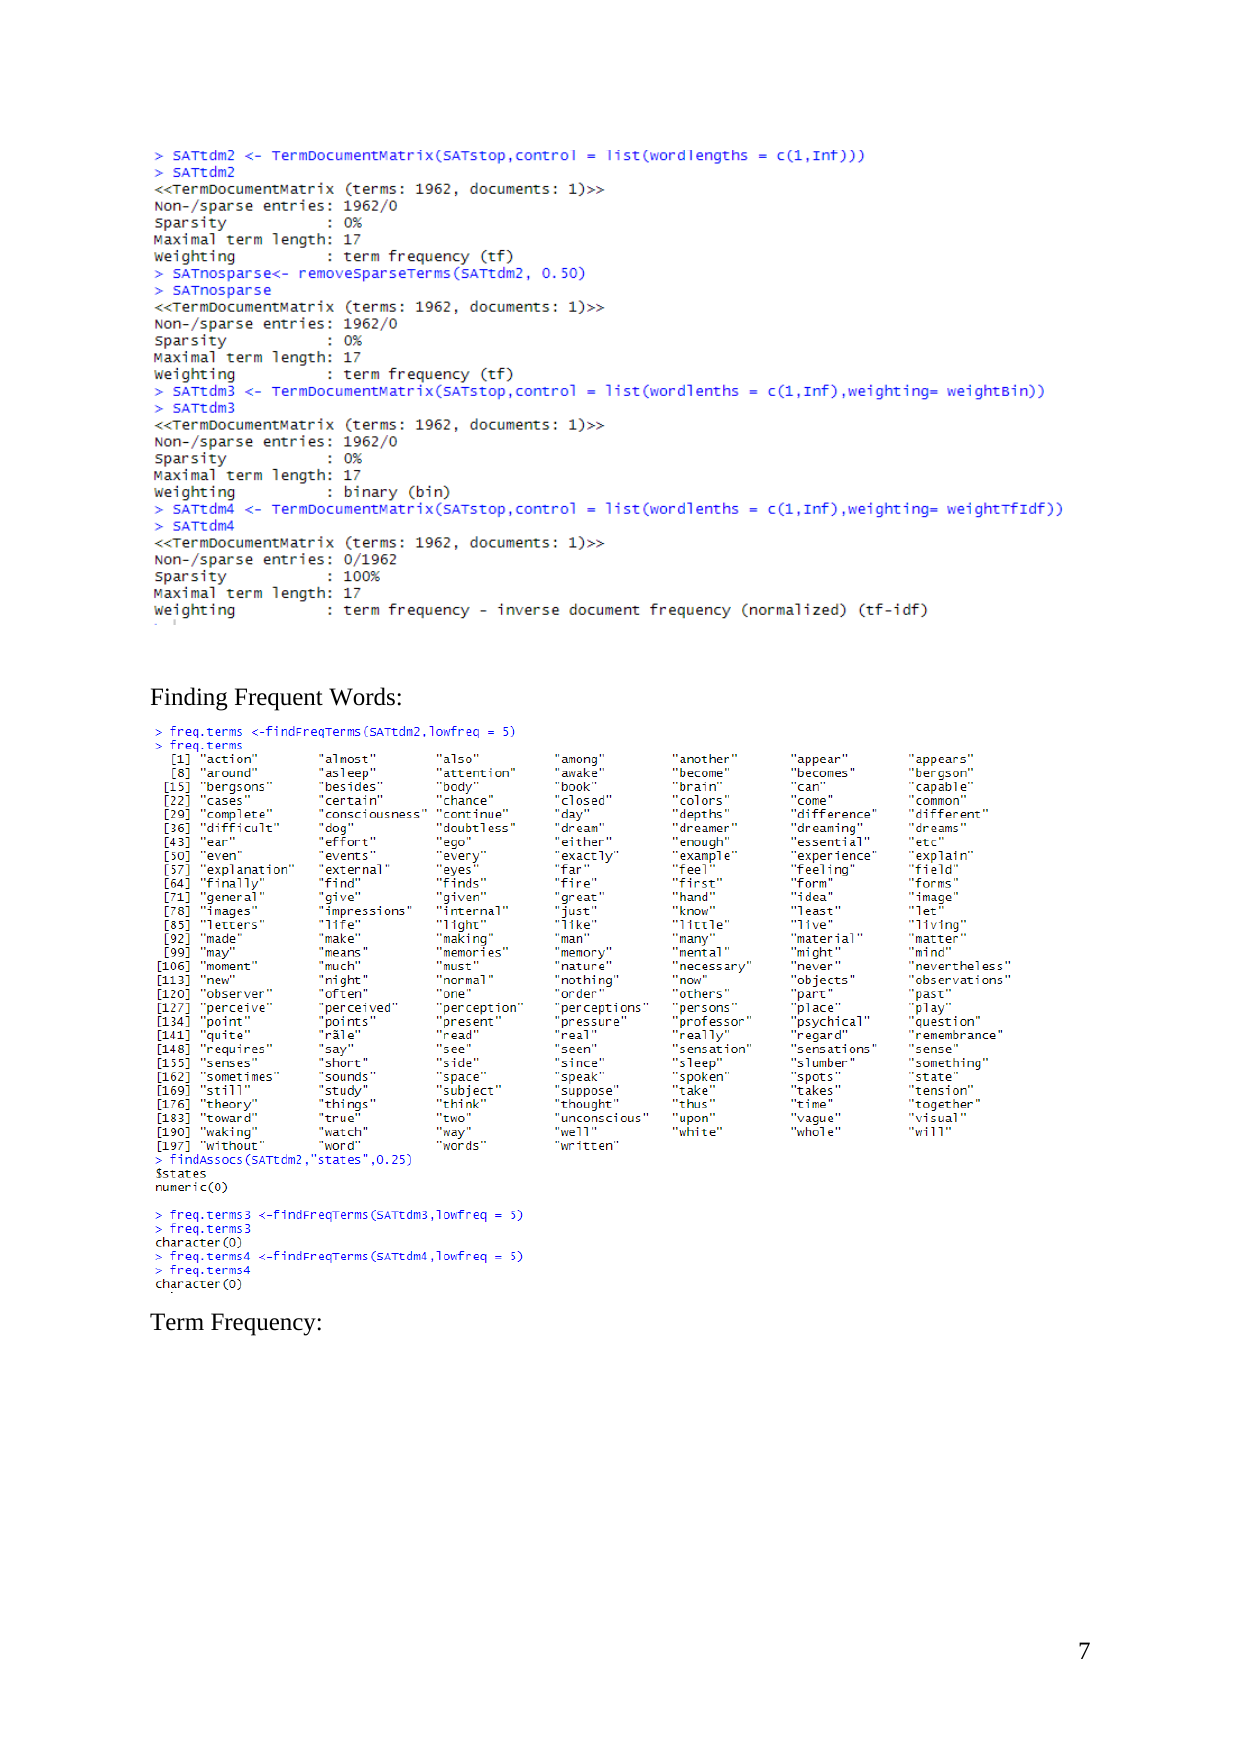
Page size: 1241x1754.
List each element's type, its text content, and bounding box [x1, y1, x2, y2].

text Term Frequency: [150, 1307, 1090, 1336]
picture [150, 725, 1023, 1293]
picture [150, 150, 1091, 625]
text Finding Frequent Words: [150, 682, 1090, 711]
